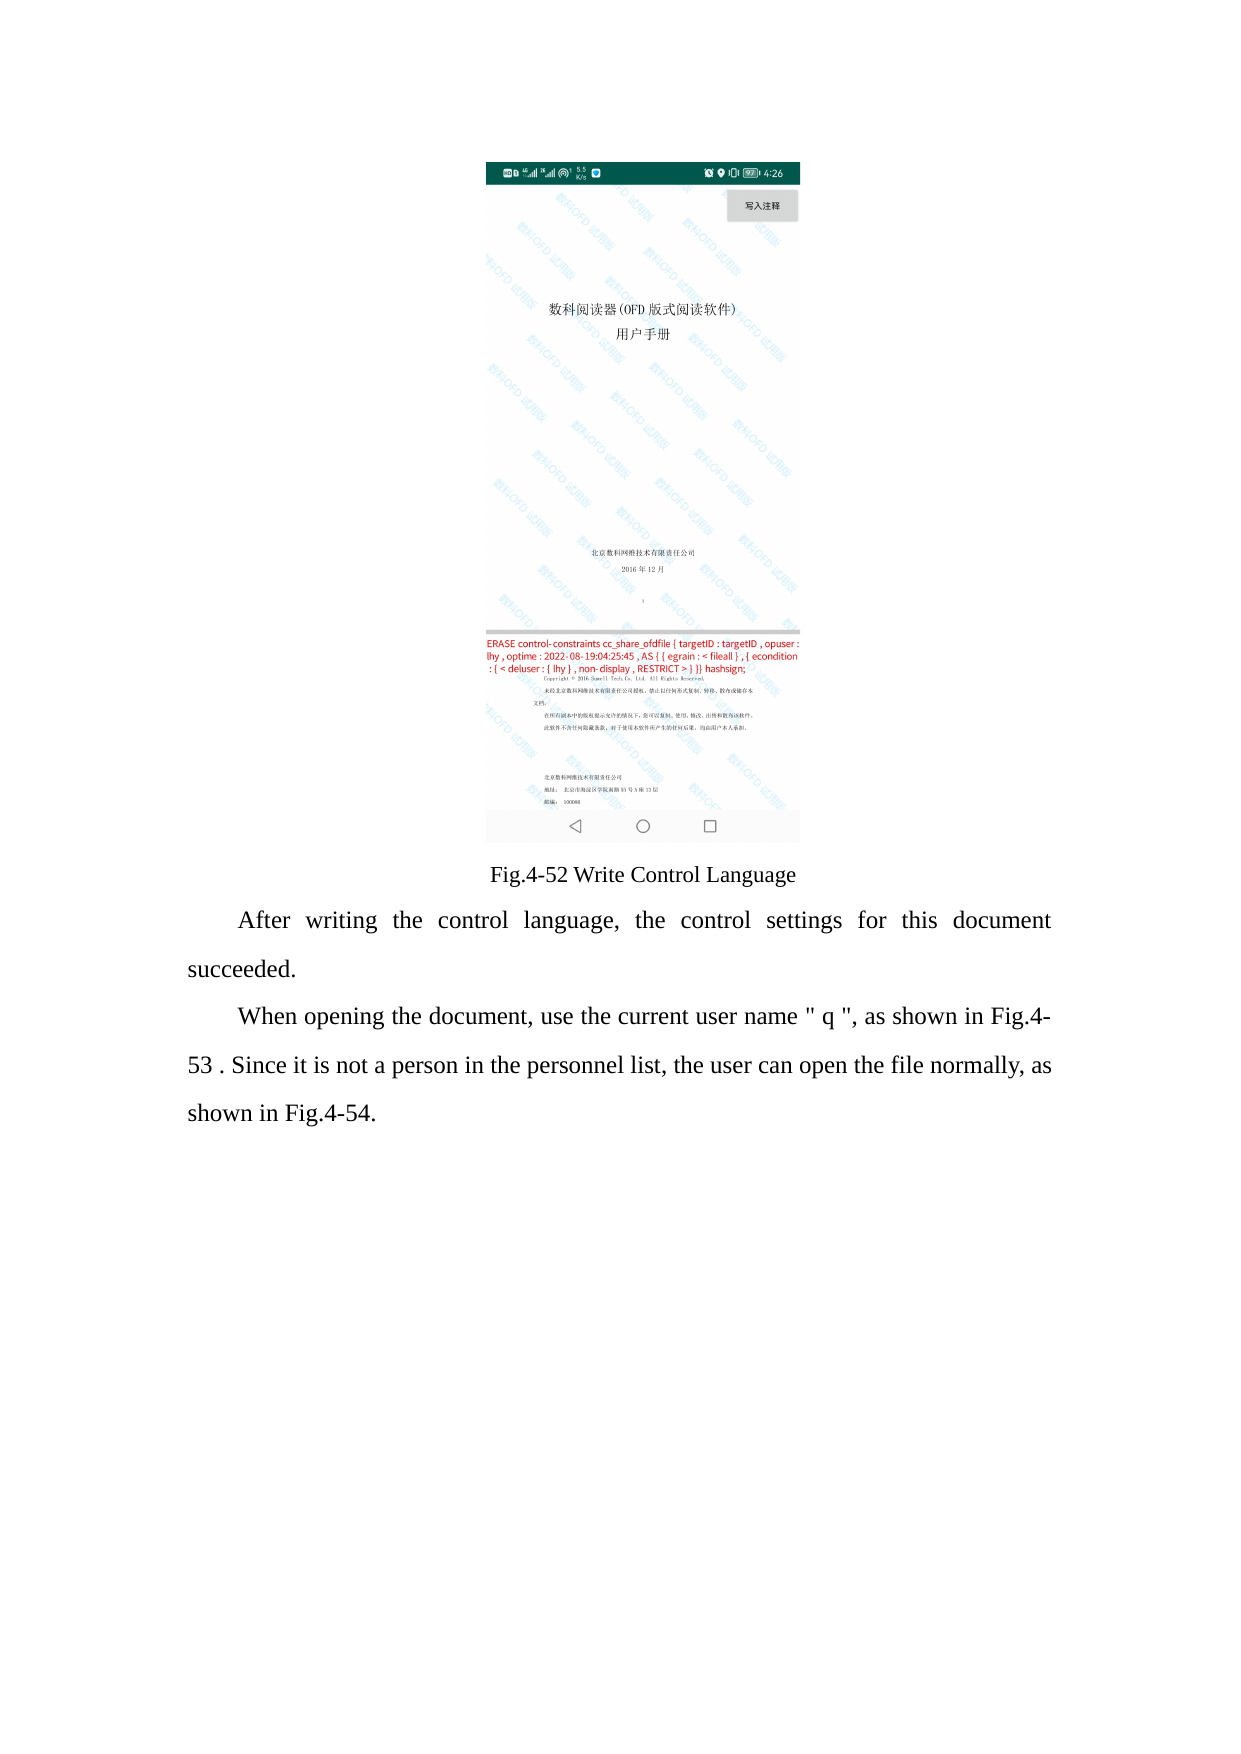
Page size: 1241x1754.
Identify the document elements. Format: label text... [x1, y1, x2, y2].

text When opening the document, use the current user name " q ", as shown in Fig.4-53 . Since it is not a person in the personnel list, the user can open the file normally, as shown in Fig.4-54. [187, 999, 1053, 1129]
text After writing the control language, the control settings for this document succeeded. [187, 903, 1053, 985]
picture [486, 162, 800, 843]
text Fig.4-52 Write Control Language [187, 858, 1053, 890]
